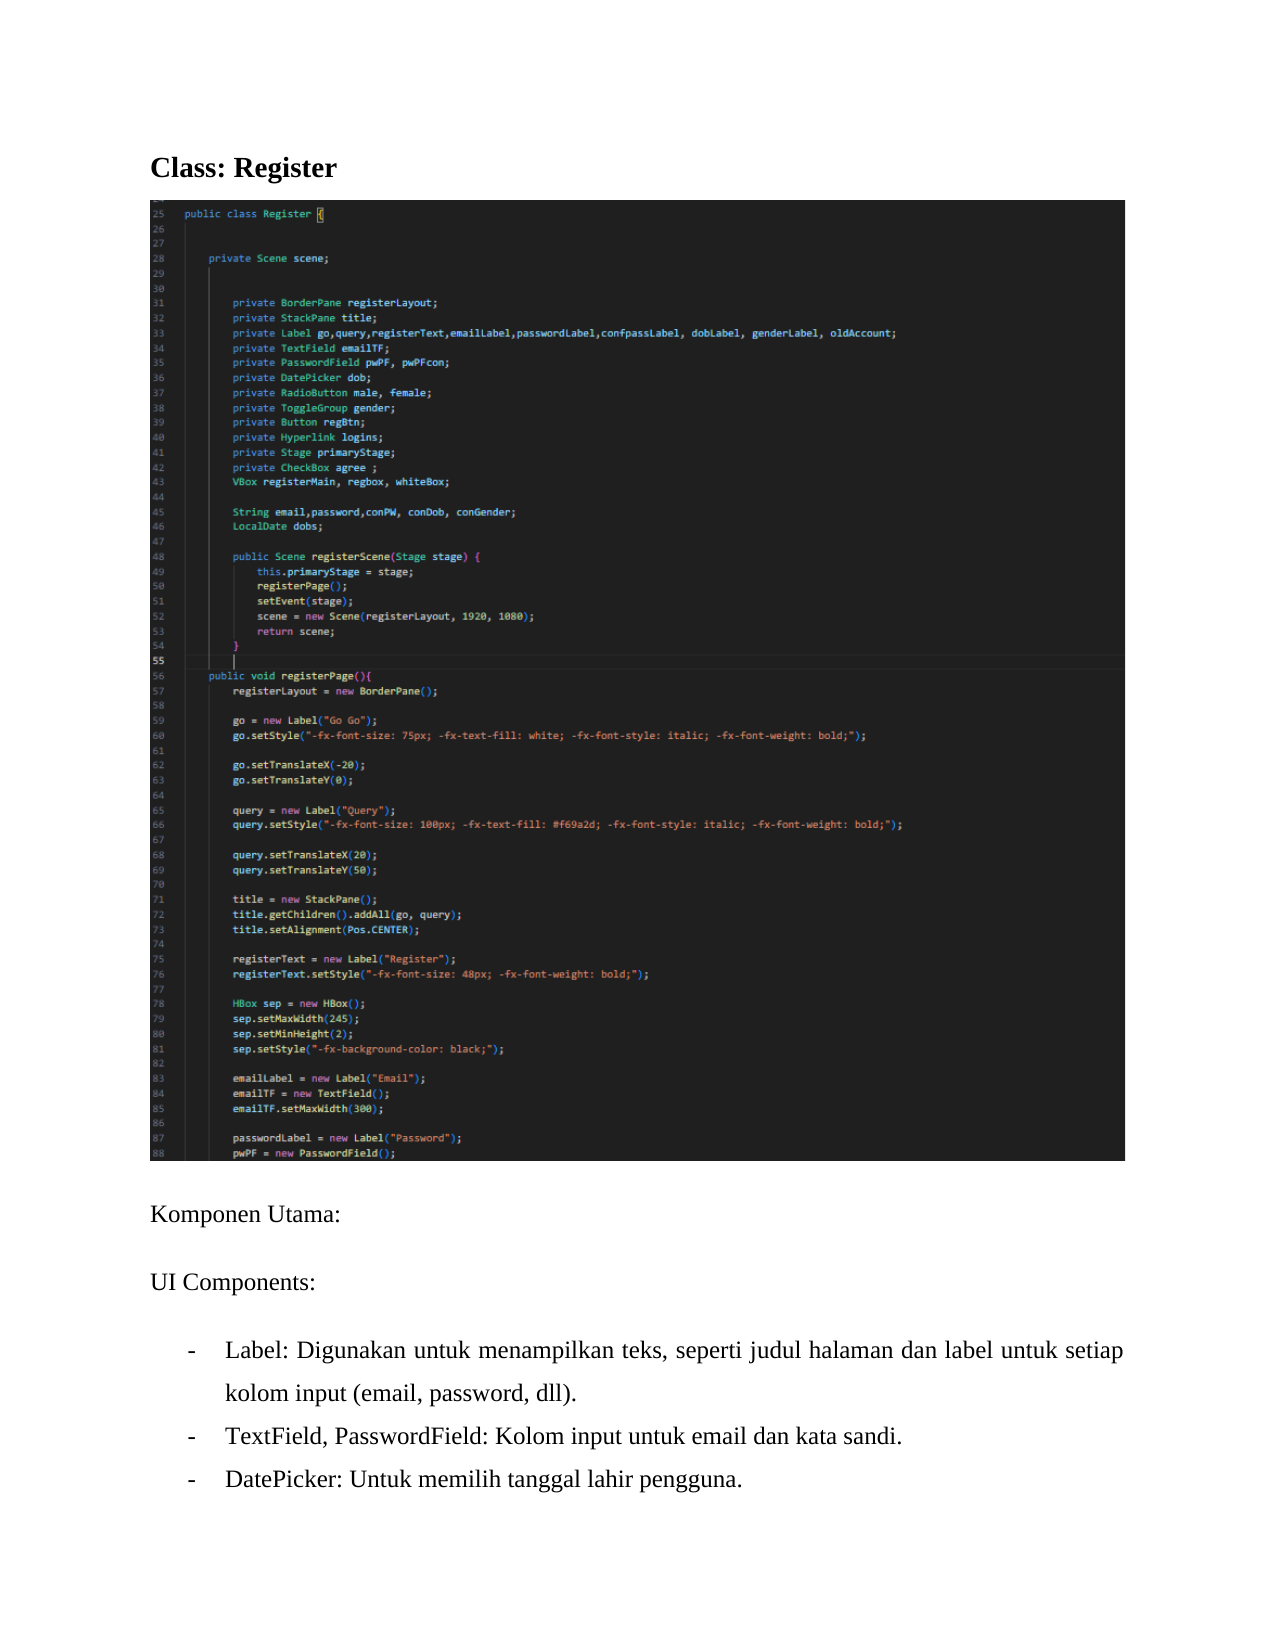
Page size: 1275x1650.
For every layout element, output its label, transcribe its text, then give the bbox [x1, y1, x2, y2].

text Class: Register [150, 150, 1125, 183]
list Label: Digunakan untuk menampilkan teks, seperti judul halaman dan label untuk setiap kolom input (email, password, dll). [187, 1335, 1125, 1407]
list TextField, PasswordField: Kolom input untuk email dan kata sandi. [187, 1421, 1125, 1450]
picture [150, 200, 1125, 1161]
list DatePicker: Untuk memilih tanggal lahir pengguna. [187, 1464, 1125, 1493]
text UI Components: [150, 1267, 1125, 1296]
text Komponen Utama: [150, 1199, 1125, 1228]
